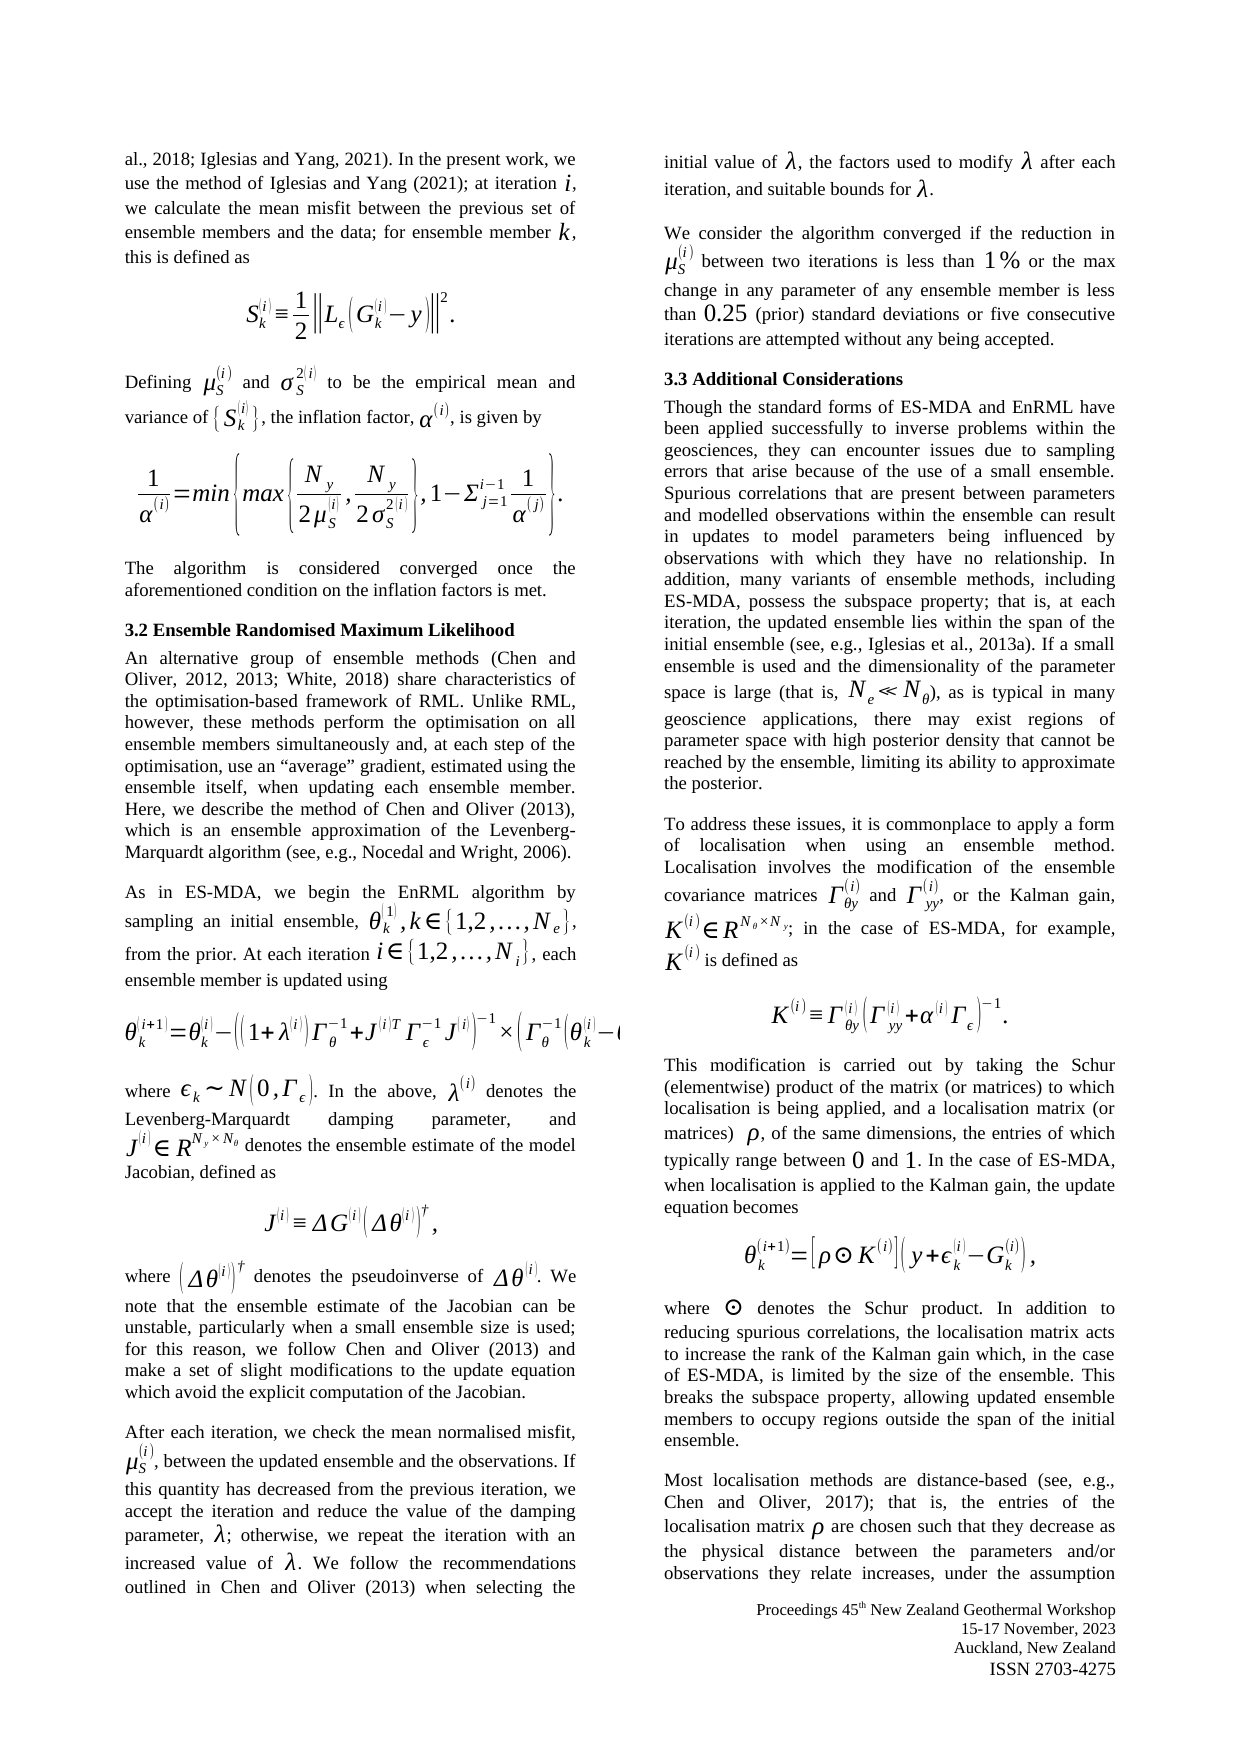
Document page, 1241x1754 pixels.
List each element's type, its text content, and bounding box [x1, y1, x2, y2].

text Defining and to be the empirical mean and variance of , the inflation factor, , is given by [124, 364, 576, 434]
text where denotes the Schur product. In addition to reducing spurious correlations, the localisation matrix acts to increase the rank of the Kalman gain which, in the case of ES-MDA, is limited by the size of the ensemble. This breaks the subspace property, allowing updated ensemble members to occupy regions outside the span of the initial ensemble. [664, 1293, 1116, 1451]
text We consider the algorithm converged if the reduction in between two iterations is less than or the max change in any parameter of any ensemble member is less than (prior) standard deviations or five consecutive iterations are attempted without any being accepted. [664, 222, 1116, 349]
text The algorithm is considered converged once the aforementioned condition on the inflation factors is met. [124, 557, 576, 600]
text Though the standard forms of ES-MDA and EnRML have been applied successfully to inverse problems within the geosciences, they can encounter issues due to sampling errors that arise because of the use of a small ensemble. Spurious correlations that are present between parameters and modelled observations within the ensemble can result in updates to model parameters being influenced by observations with which they have no relationship. In addition, many variants of ensemble methods, including ES-MDA, possess the subspace property; that is, at each iteration, the updated ensemble lies within the span of the initial ensemble (see, e.g., Iglesias et al., 2013a). If a small ensemble is used and the dimensionality of the parameter space is large (that is, ), as is typical in many geoscience applications, there may exist regions of parameter space with high posterior density that cannot be reached by the ensemble, limiting its ability to approximate the posterior. [664, 396, 1116, 794]
text An alternative group of ensemble methods (Chen and Oliver, 2012, 2013; White, 2018) share characteristics of the optimisation-based framework of RML. Unlike RML, however, these methods perform the optimisation on all ensemble members simultaneously and, at each step of the optimisation, use an “average” gradient, estimated using the ensemble itself, when updating each ensemble member. Here, we describe the method of Chen and Oliver (2013), which is an ensemble approximation of the Levenberg-Marquardt algorithm (see, e.g., Nocedal and Wright, 2006). [124, 647, 576, 862]
subtitle 3.3 Additional Considerations [664, 368, 1116, 389]
text where denotes the pseudoinverse of . We note that the ensemble estimate of the Jacobian can be unstable, particularly when a small ensemble size is used; for this reason, we follow Chen and Oliver (2013) and make a set of slight modifications to the update equation which avoid the explicit computation of the Jacobian. [124, 1257, 576, 1402]
text To address these issues, it is commonplace to apply a form of localisation when using an ensemble method. Localisation involves the modification of the ensemble covariance matrices and , or the Kalman gain, ; in the case of ES-MDA, for example, is defined as [664, 812, 1116, 975]
text This modification is carried out by taking the Schur (elementwise) product of the matrix (or matrices) to which localisation is being applied, and a localisation matrix (or matrices) , of the same dimensions, the entries of which typically range between and . In the case of ES-MDA, when localisation is applied to the Kalman gain, the update equation becomes [664, 1054, 1116, 1217]
text As in ES-MDA, we begin the EnRML algorithm by sampling an initial ensemble, , from the prior. At each iteration , each ensemble member is updated using [124, 881, 576, 991]
text where . In the above, denotes the Levenberg-Marquardt damping parameter, and denotes the ensemble estimate of the model Jacobian, defined as [124, 1073, 576, 1182]
text After each iteration, we check the mean normalised misfit, , between the updated ensemble and the observations. If this quantity has decreased from the previous iteration, we accept the iteration and reduce the value of the damping parameter, ; otherwise, we repeat the iteration with an increased value of . We follow the recommendations outlined in Chen and Oliver (2013) when selecting the initial value of , the factors used to modify after each iteration, and suitable bounds for . [124, 1421, 576, 1598]
subtitle 3.2 Ensemble Randomised Maximum Likelihood [124, 619, 576, 641]
